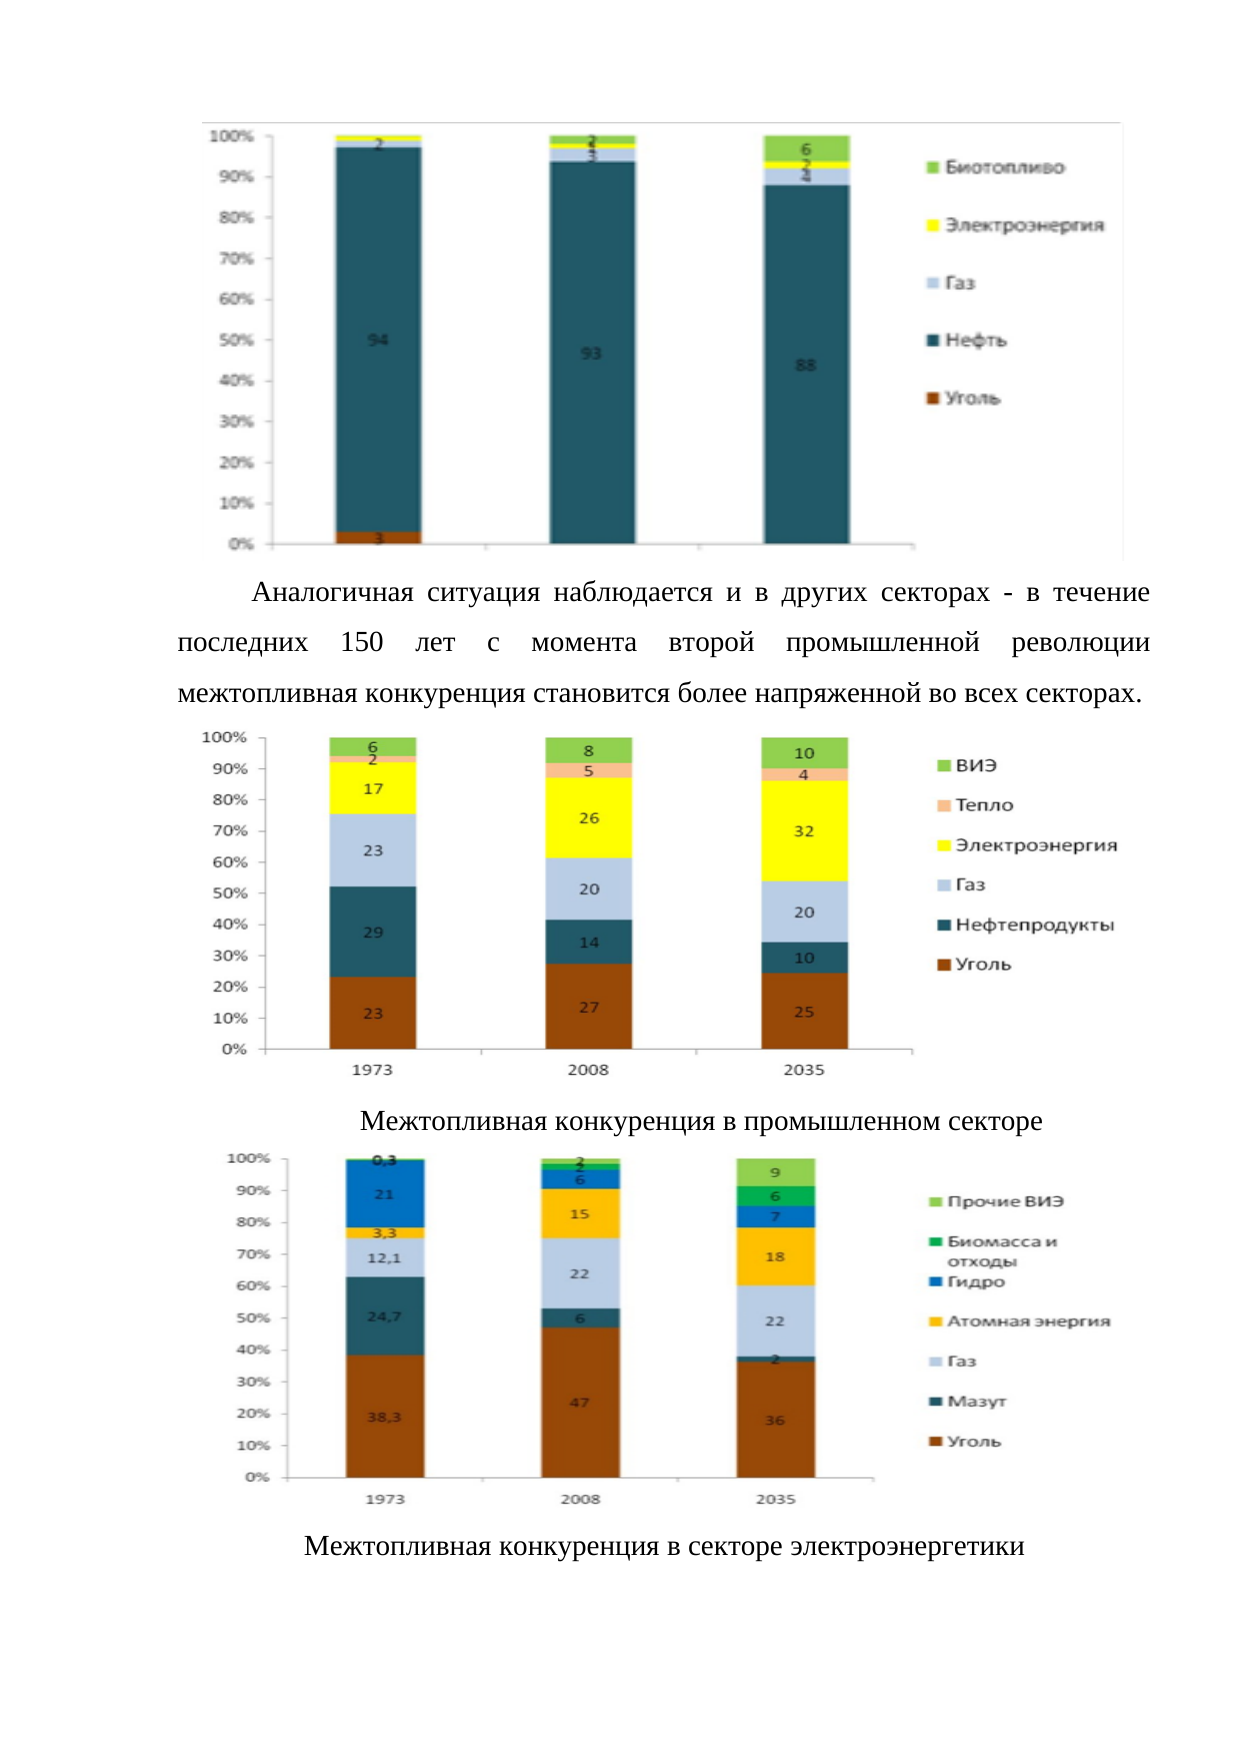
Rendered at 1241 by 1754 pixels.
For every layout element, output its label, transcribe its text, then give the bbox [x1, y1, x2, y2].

picture [200, 725, 1129, 1090]
picture [216, 1153, 1113, 1515]
text Межтопливная конкуренция в секторе электроэнергетики [177, 1528, 1152, 1562]
picture [202, 118, 1127, 561]
text Межтопливная конкуренция в промышленном секторе [177, 1103, 1152, 1137]
text Аналогичная ситуация наблюдается и в других секторах - в течение последних 150 лет с момента второй промышленной революции межтопливная конкуренция становится более напряженной во всех секторах. [177, 574, 1152, 708]
